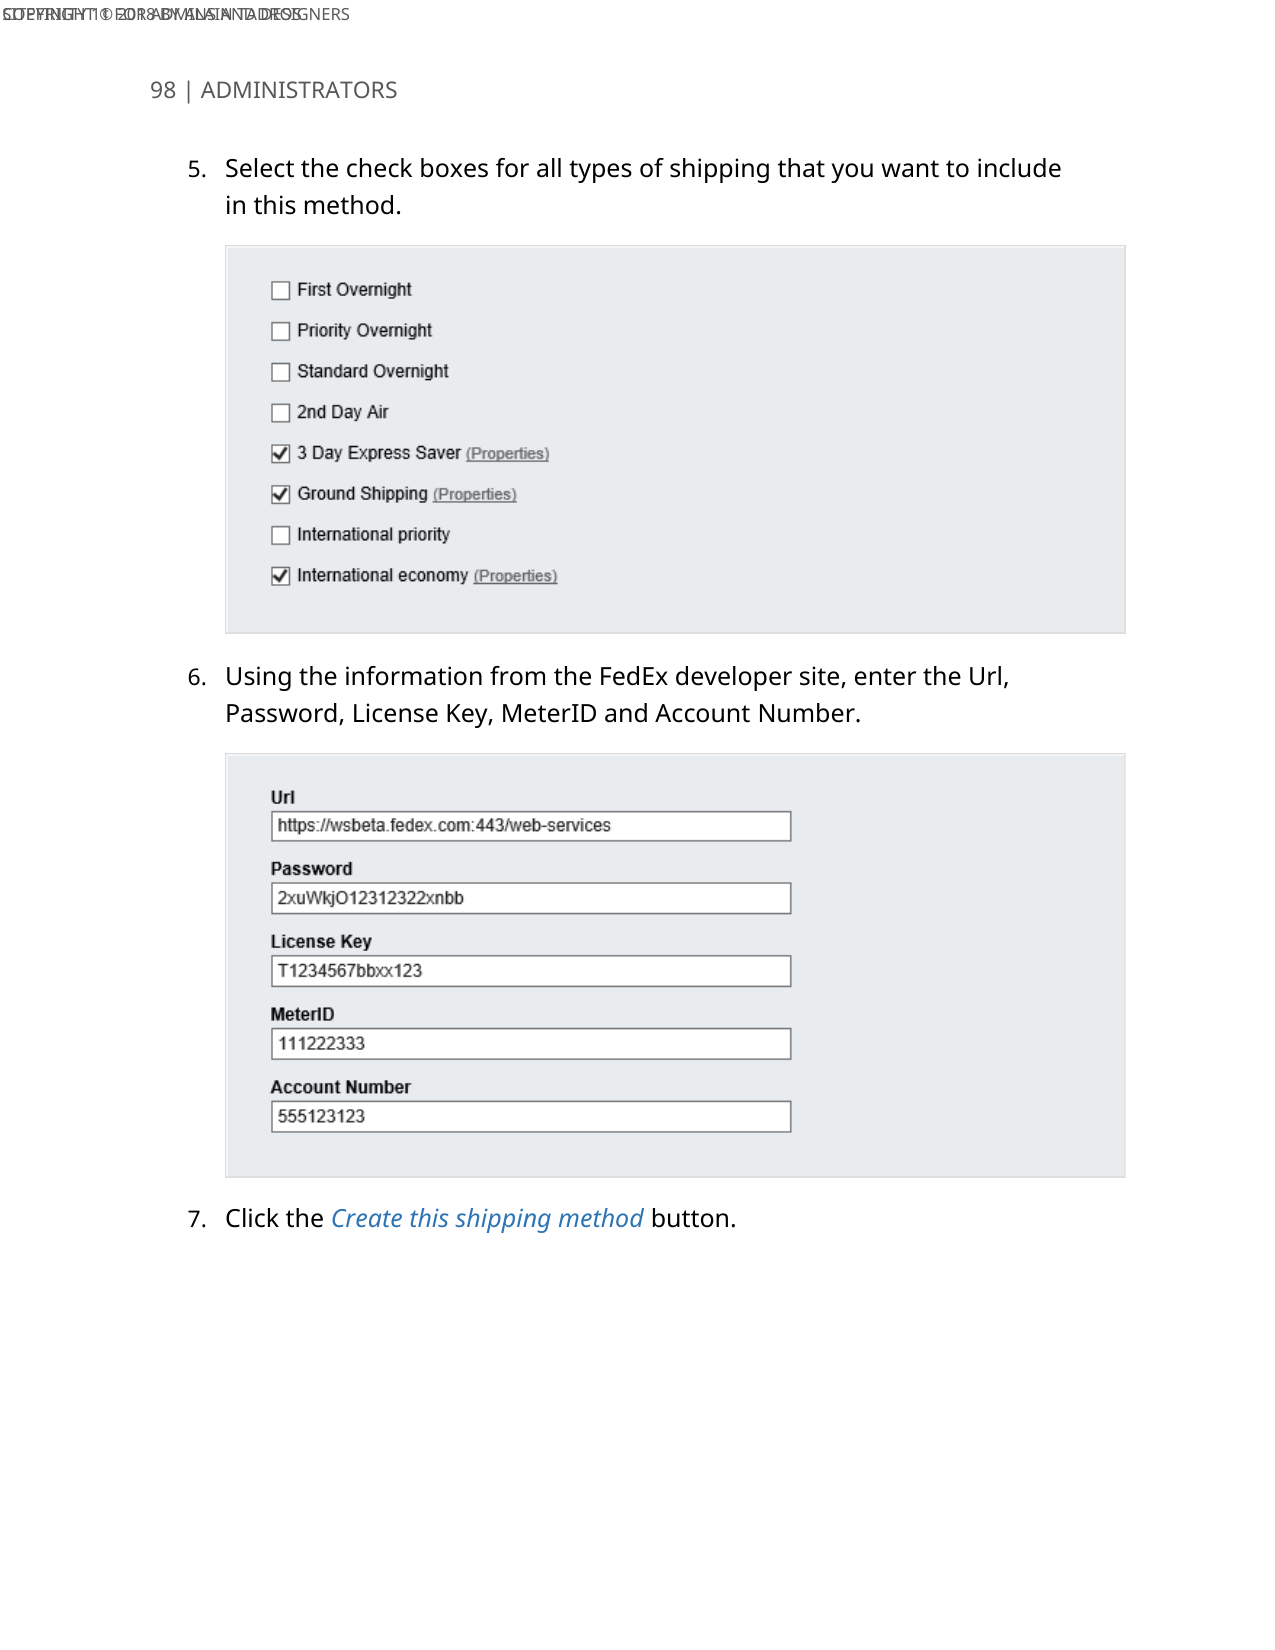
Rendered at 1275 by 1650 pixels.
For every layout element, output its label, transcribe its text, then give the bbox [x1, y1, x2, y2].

picture [225, 753, 1126, 1178]
list Select the check boxes for all types of shipping that you want to include in this method. [187, 151, 1089, 222]
text 98 | ADMINISTRATORS [150, 74, 1275, 106]
picture [225, 245, 1126, 634]
